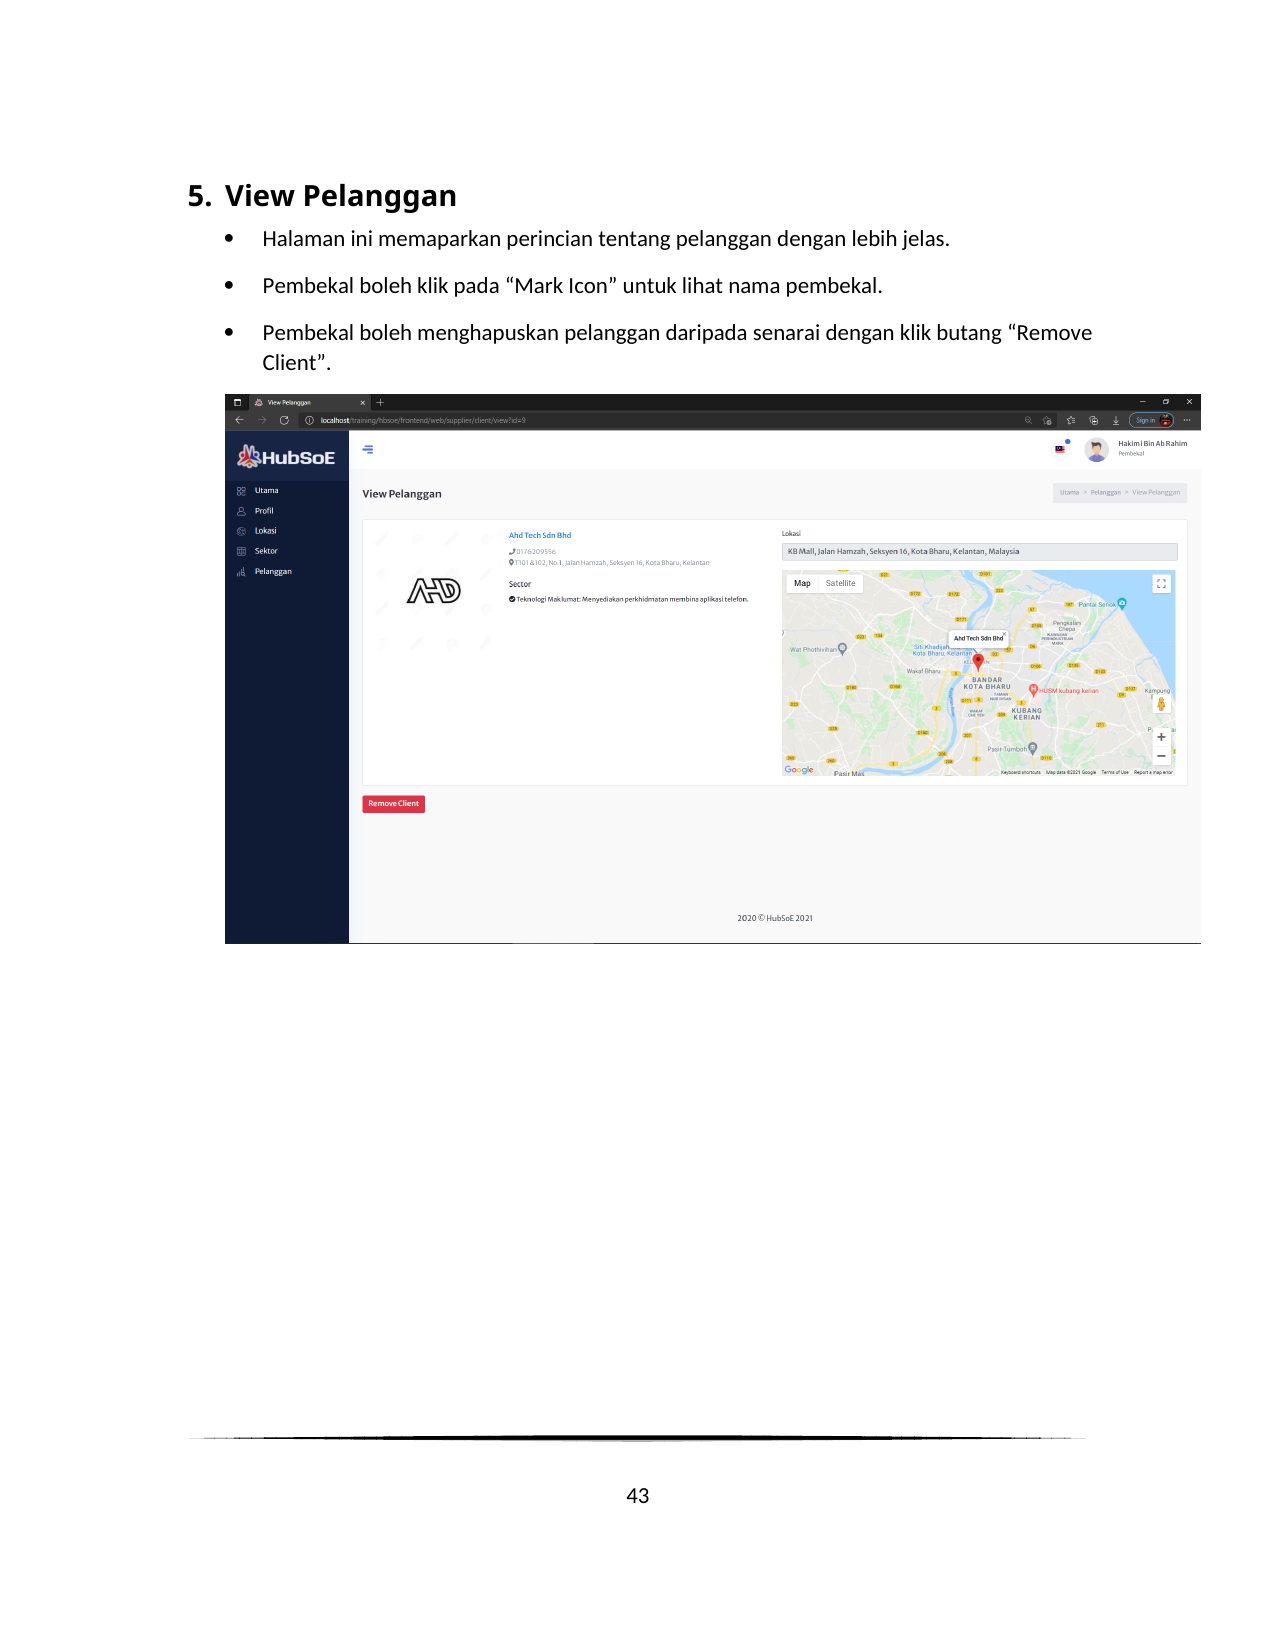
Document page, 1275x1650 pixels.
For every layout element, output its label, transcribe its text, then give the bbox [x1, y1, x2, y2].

list Pembekal boleh menghapuskan pelanggan daripada senarai dengan klik butang “Remove Client”. [225, 318, 1125, 376]
subtitle View Pelanggan [187, 175, 1125, 215]
list Pembekal boleh klik pada “Mark Icon” untuk lihat nama pembekal. [225, 271, 1125, 299]
picture [189, 1434, 1087, 1442]
list Halaman ini memaparkan perincian tentang pelanggan dengan lebih jelas. [225, 224, 1125, 252]
picture [225, 394, 1201, 944]
